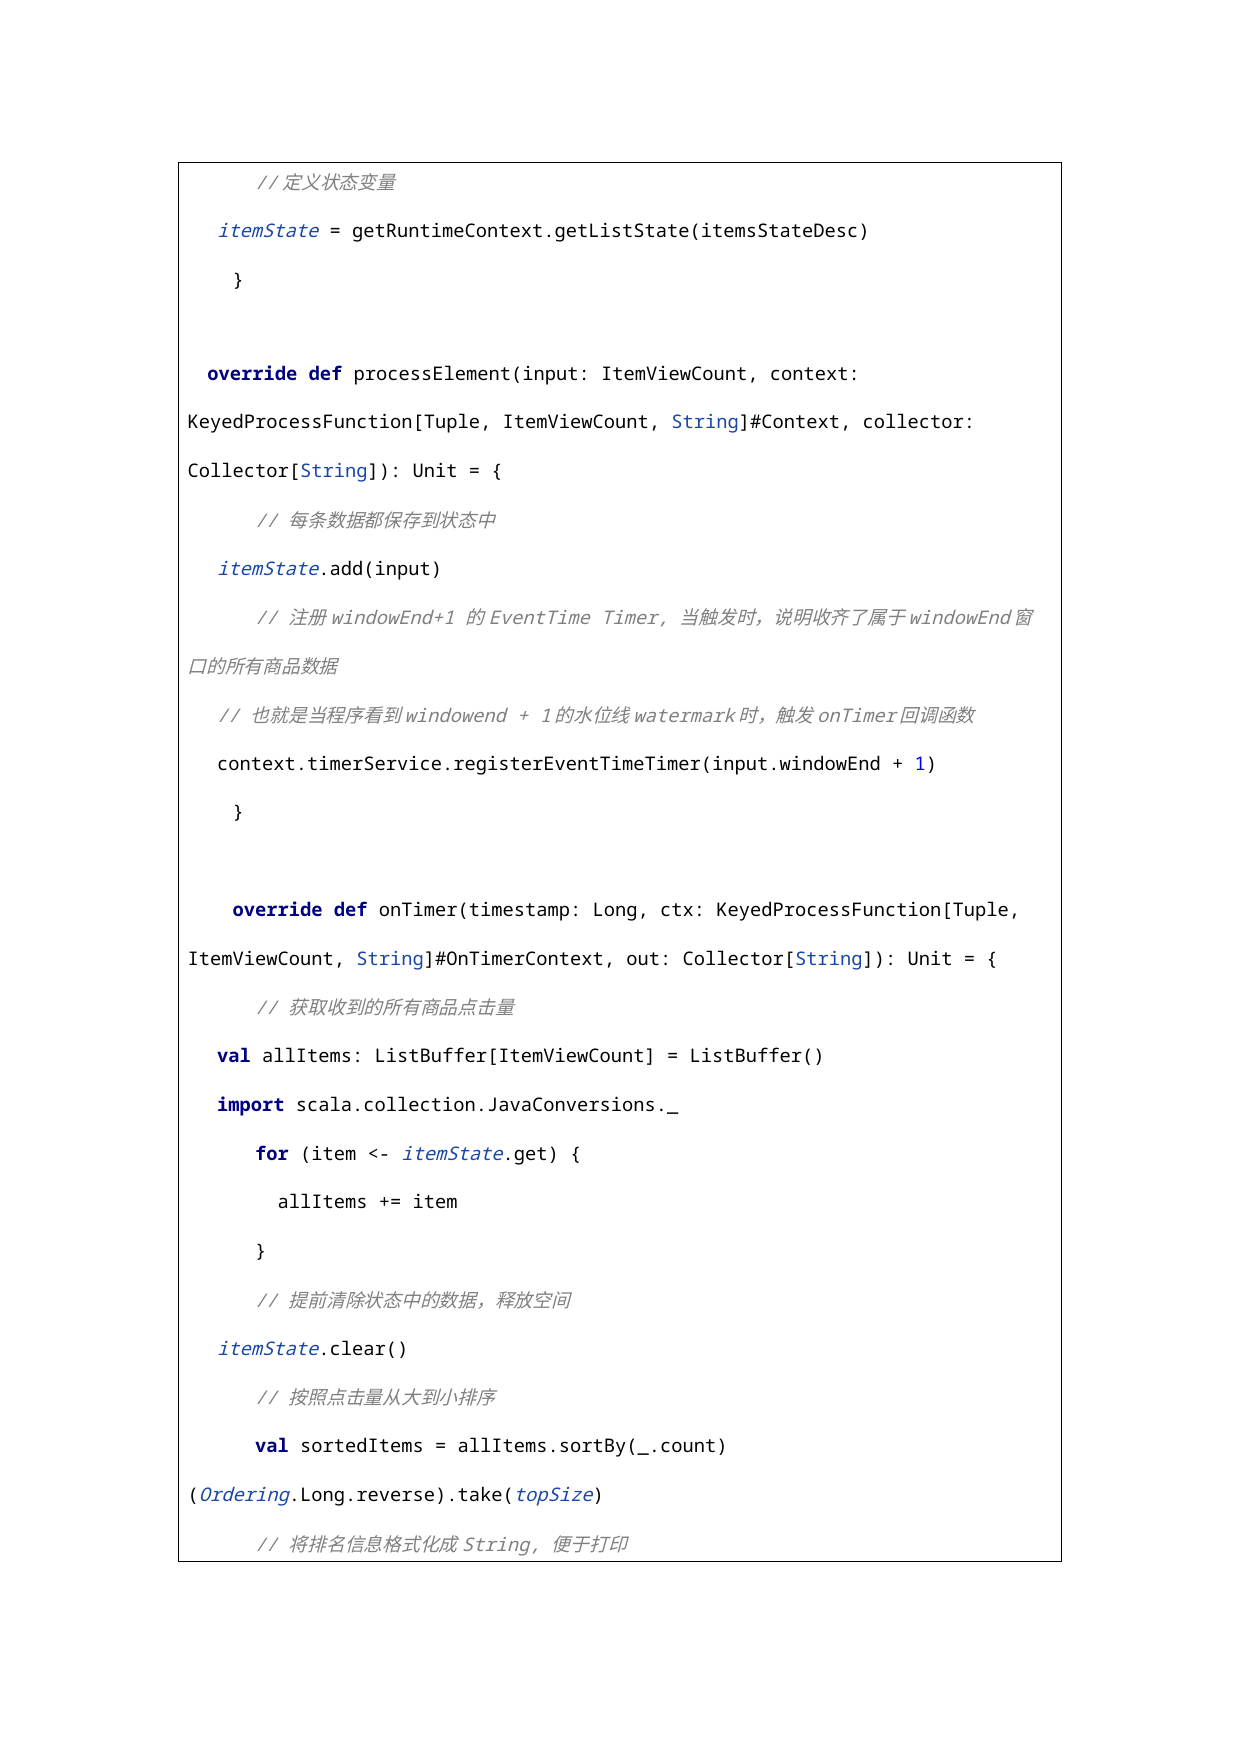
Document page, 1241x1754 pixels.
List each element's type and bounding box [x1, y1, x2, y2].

text [179, 163, 1061, 295]
text [179, 305, 1061, 1561]
